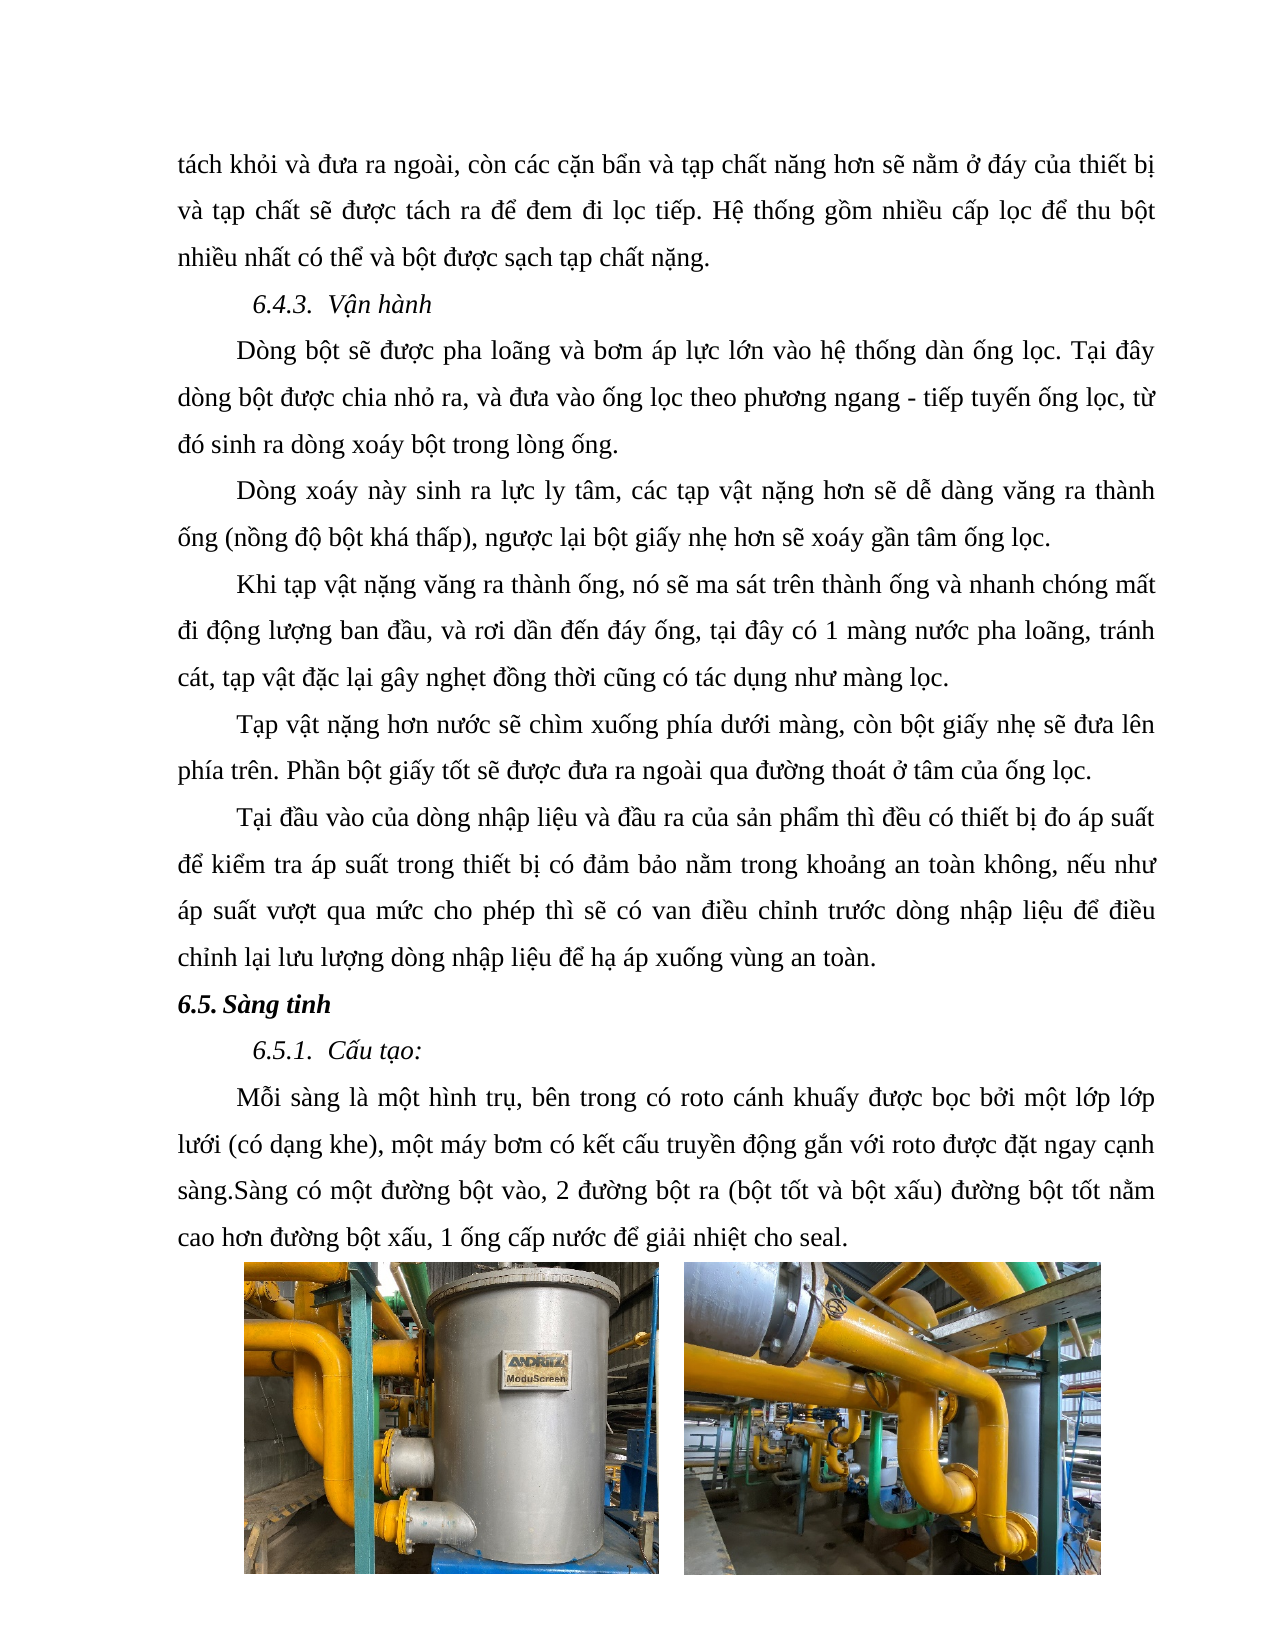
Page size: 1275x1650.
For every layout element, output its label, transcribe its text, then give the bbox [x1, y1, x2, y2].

list Cấu tạo: [252, 1034, 1157, 1066]
picture [244, 1262, 659, 1574]
list Sàng tinh [177, 988, 1157, 1019]
list Dòng bột sẽ được pha loãng và bơm áp lực lớn vào hệ thống dàn ống lọc. Tại đây dòng bột được chia nhỏ ra, và đưa vào ống lọc theo phương ngang - tiếp tuyến ống lọc, từ đó sinh ra dòng xoáy bột trong lòng ống. [177, 334, 1157, 459]
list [177, 148, 1157, 272]
list Tại đầu vào của dòng nhập liệu và đầu ra của sản phẩm thì đều có thiết bị đo áp suất để kiểm tra áp suất trong thiết bị có đảm bảo nằm trong khoảng an toàn không, nếu như áp suất vượt qua mức cho phép thì sẽ có van điều chỉnh trước dòng nhập liệu để điều chỉnh lại lưu lượng dòng nhập liệu để hạ áp xuống vùng an toàn. [177, 801, 1157, 972]
text Mỗi sàng là một hình trụ, bên trong có roto cánh khuấy được bọc bởi một lớp lớp lưới (có dạng khe), một máy bơm có kết cấu truyền động gắn với roto được đặt ngay cạnh sàng.Sàng có một đường bột vào, 2 đường bột ra (bột tốt và bột xấu) đường bột tốt nằm cao hơn đường bột xấu, 1 ống cấp nước để giải nhiệt cho seal. [177, 1081, 1157, 1252]
list Tạp vật nặng hơn nước sẽ chìm xuống phía dưới màng, còn bột giấy nhẹ sẽ đưa lên phía trên. Phần bột giấy tốt sẽ được đưa ra ngoài qua đường thoát ở tâm của ống lọc. [177, 708, 1157, 786]
list Dòng xoáy này sinh ra lực ly tâm, các tạp vật nặng hơn sẽ dễ dàng văng ra thành ống (nồng độ bột khá thấp), ngược lại bột giấy nhẹ hơn sẽ xoáy gần tâm ống lọc. [177, 474, 1157, 552]
list Vận hành [252, 288, 1157, 319]
picture [684, 1262, 1101, 1575]
list Khi tạp vật nặng văng ra thành ống, nó sẽ ma sát trên thành ống và nhanh chóng mất đi động lượng ban đầu, và rơi dần đến đáy ống, tại đây có 1 màng nước pha loãng, tránh cát, tạp vật đặc lại gây nghẹt đồng thời cũng có tác dụng như màng lọc. [177, 568, 1157, 692]
